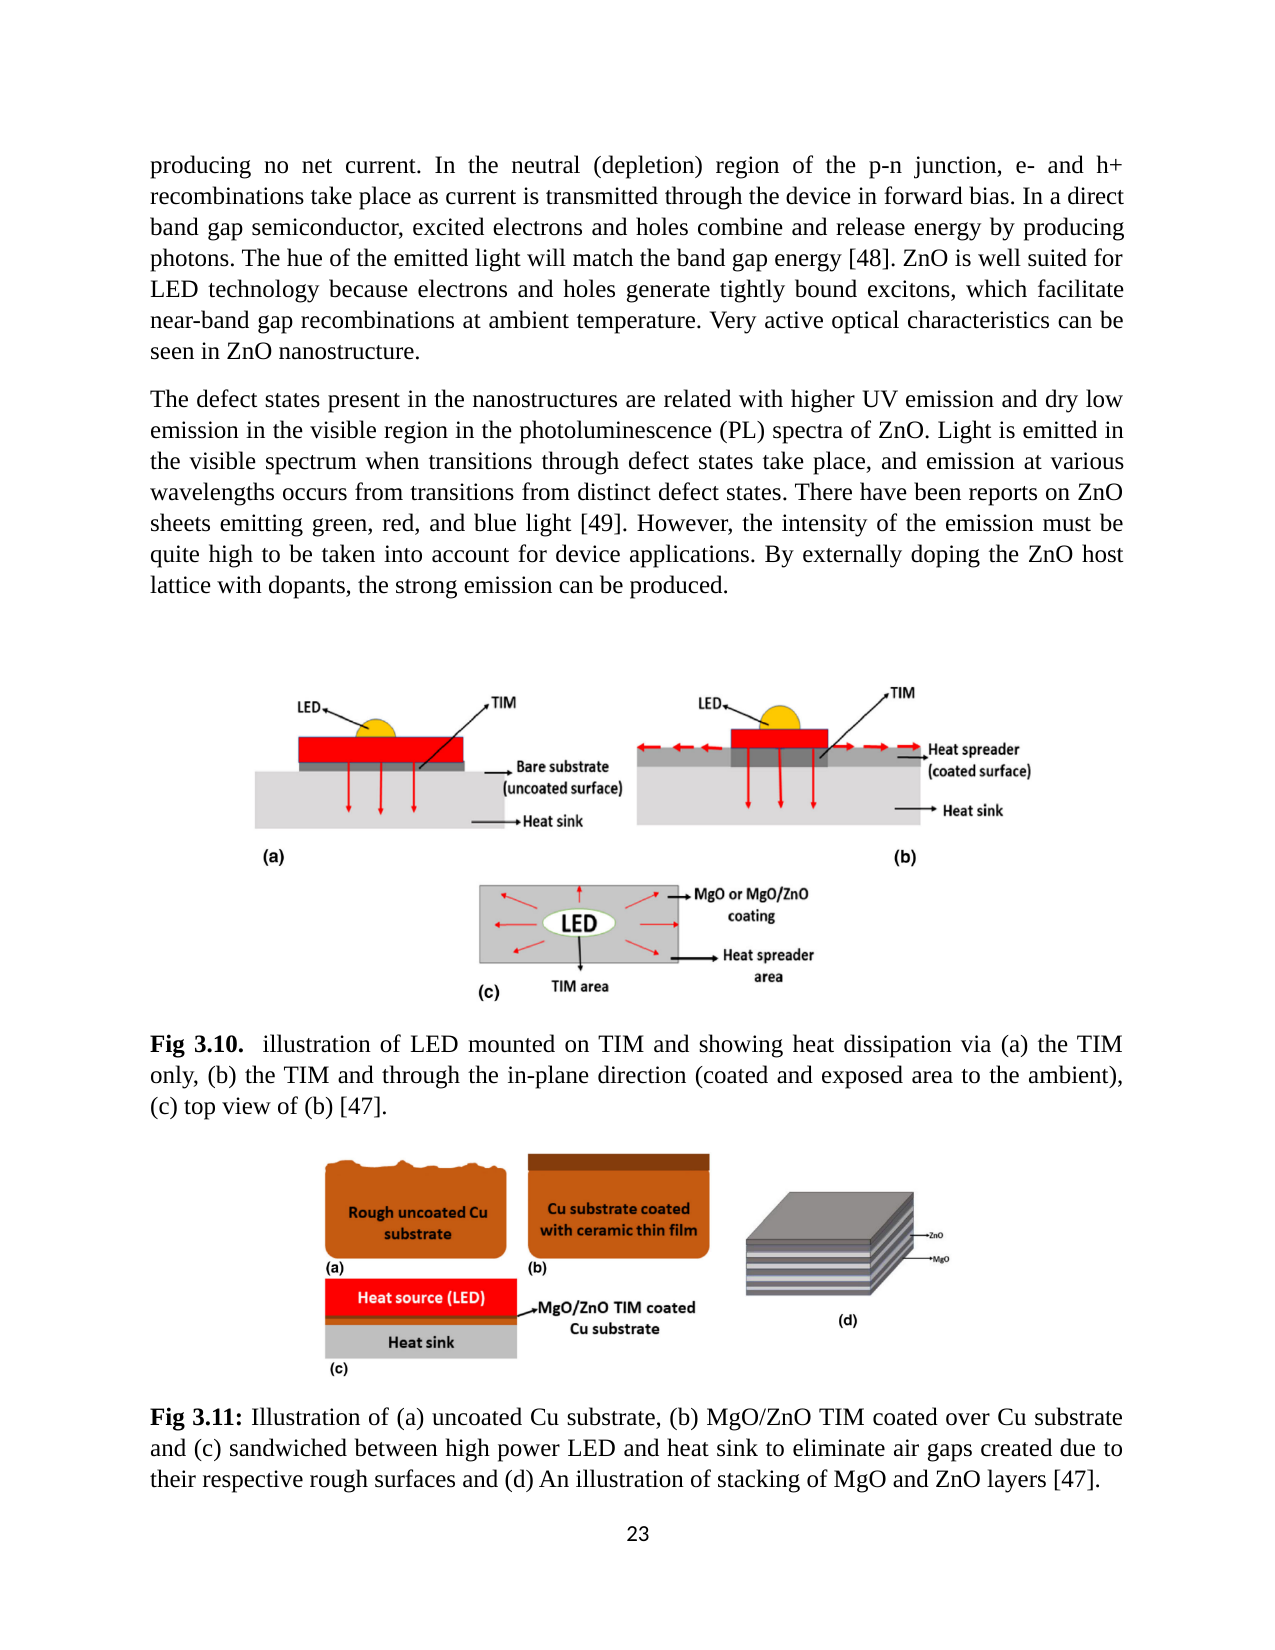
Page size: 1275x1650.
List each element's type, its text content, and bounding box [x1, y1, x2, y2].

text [150, 150, 1125, 365]
text Fig 3.10. illustration of LED mounted on TIM and showing heat dissipation via (a) the TIM only, (b) the TIM and through the in-plane direction (coated and exposed area to the ambient), (c) top view of (b) [47]. [150, 1029, 1125, 1120]
picture [309, 1139, 966, 1384]
picture [223, 665, 1052, 1011]
text The defect states present in the nanostructures are related with higher UV emission and dry low emission in the visible region in the photoluminescence (PL) spectra of ZnO. Light is emitted in the visible spectrum when transitions through defect states take place, and emission at various wavelengths occurs from transitions from distinct defect states. There have been reports on ZnO sheets emitting green, red, and blue light [49]. However, the intensity of the emission must be quite high to be taken into account for device applications. By externally doping the ZnO host lattice with dopants, the strong emission can be produced. [150, 384, 1125, 599]
text Fig 3.11: Illustration of (a) uncoated Cu substrate, (b) MgO/ZnO TIM coated over Cu substrate and (c) sandwiched between high power LED and heat sink to eliminate air gaps created due to their respective rough surfaces and (d) An illustration of stacking of MgO and ZnO layers [47]. [150, 1402, 1125, 1493]
